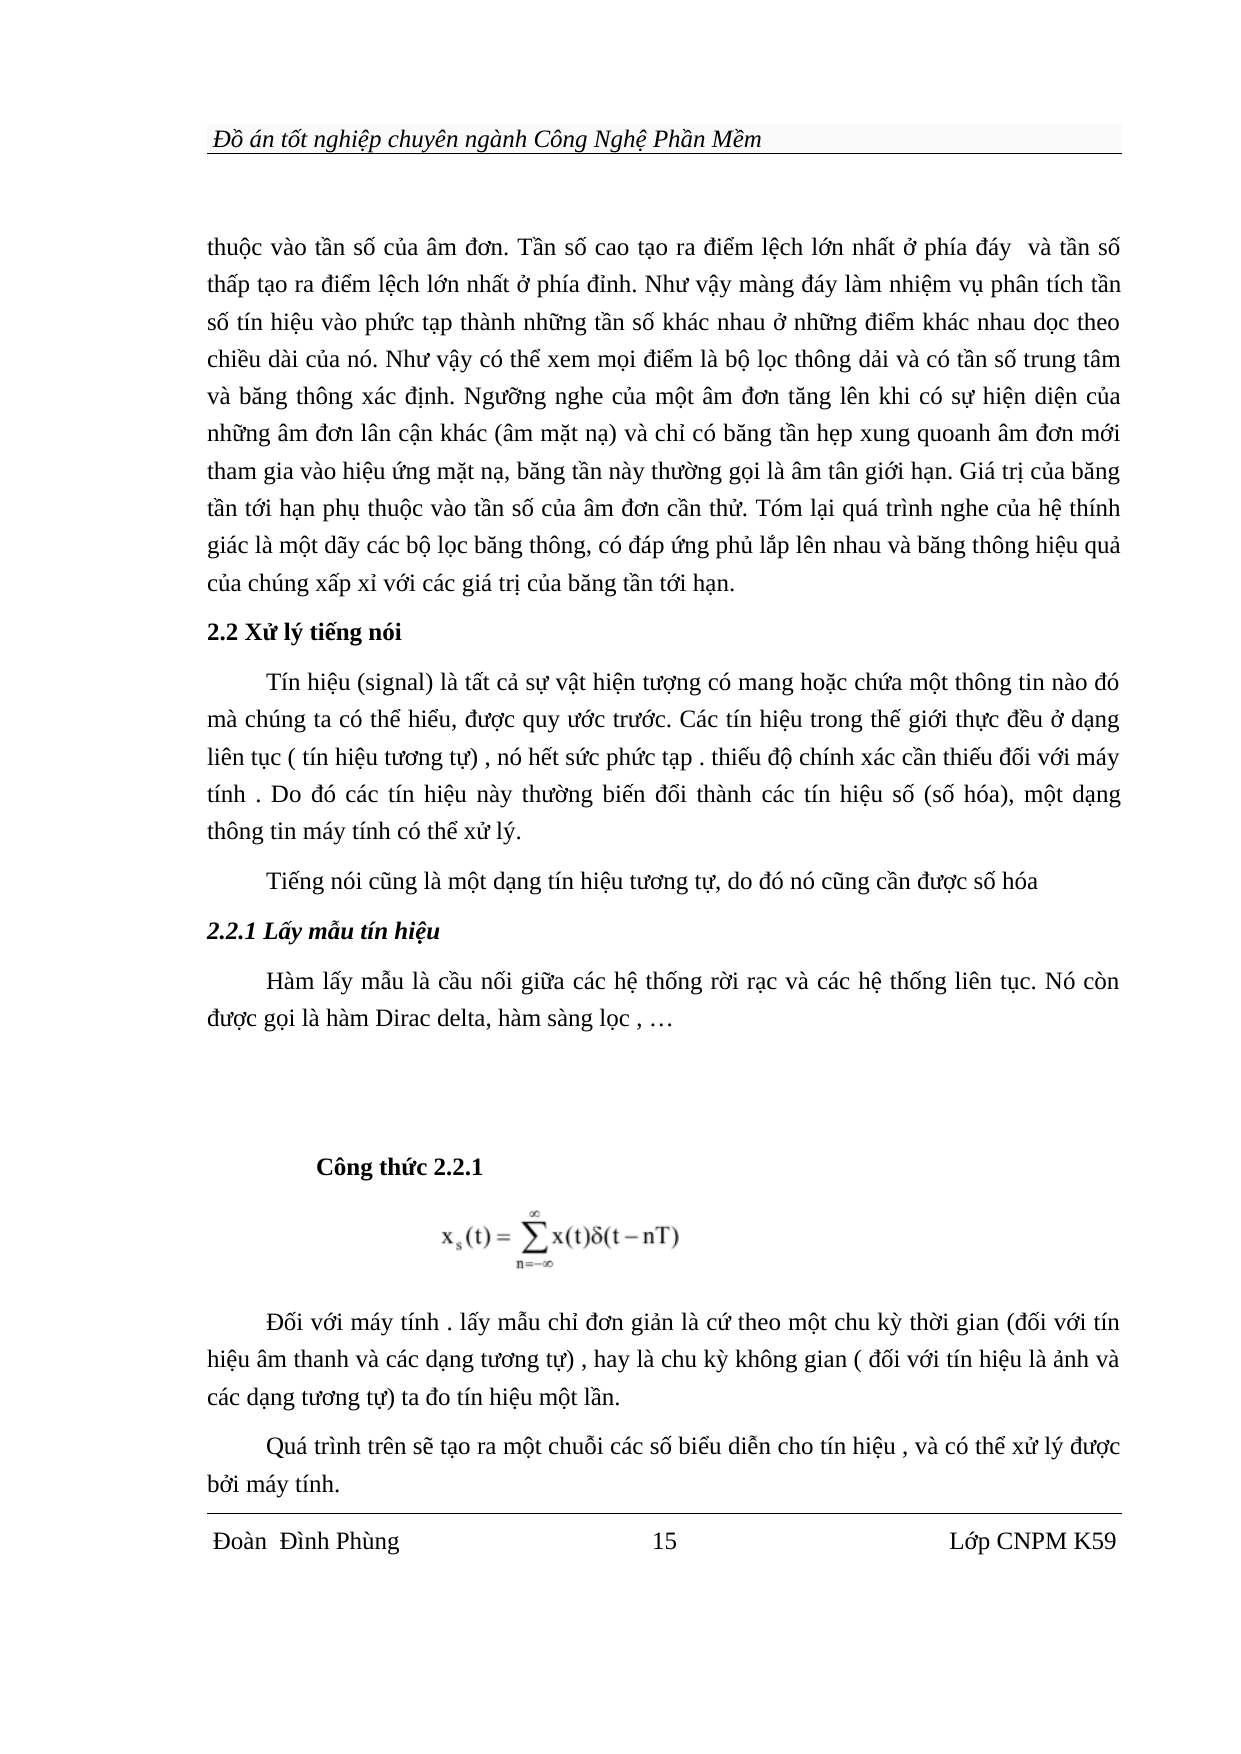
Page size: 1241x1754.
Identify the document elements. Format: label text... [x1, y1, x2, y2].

text Tín hiệu (signal) là tất cả sự vật hiện tượng có mang hoặc chứa một thông tin nào đó mà chúng ta có thể hiểu, được quy ước trước. Các tín hiệu trong thế giới thực đều ở dạng liên tục ( tín hiệu tương tự) , nó hết sức phức tạp . thiếu độ chính xác cần thiếu đối với máy tính . Do đó các tín hiệu này thường biến đổi thành các tín hiệu số (số hóa), một dạng thông tin máy tính có thể xử lý. [207, 667, 1122, 845]
subtitle Xử lý tiếng nói [207, 617, 1122, 646]
text Tiếng nói cũng là một dạng tín hiệu tương tự, do đó nó cũng cần được số hóa [207, 866, 1122, 895]
subtitle Lấy mẫu tín hiệu [207, 916, 1122, 945]
picture [440, 1202, 694, 1286]
text Hàm lấy mẫu là cầu nối giữa các hệ thống rời rạc và các hệ thống liên tục. Nó còn được gọi là hàm Dirac delta, hàm sàng lọc , … [207, 966, 1122, 1032]
text Quá trình trên sẽ tạo ra một chuỗi các số biểu diễn cho tín hiệu , và có thể xử lý được bởi máy tính. [207, 1431, 1122, 1497]
text Đối với máy tính . lấy mẫu chỉ đơn giản là cứ theo một chu kỳ thời gian (đối với tín hiệu âm thanh và các dạng tương tự) , hay là chu kỳ không gian ( đối với tín hiệu là ảnh và các dạng tương tự) ta đo tín hiệu một lần. [207, 1307, 1122, 1410]
text Công thức 2.2.1 [207, 1152, 1122, 1181]
